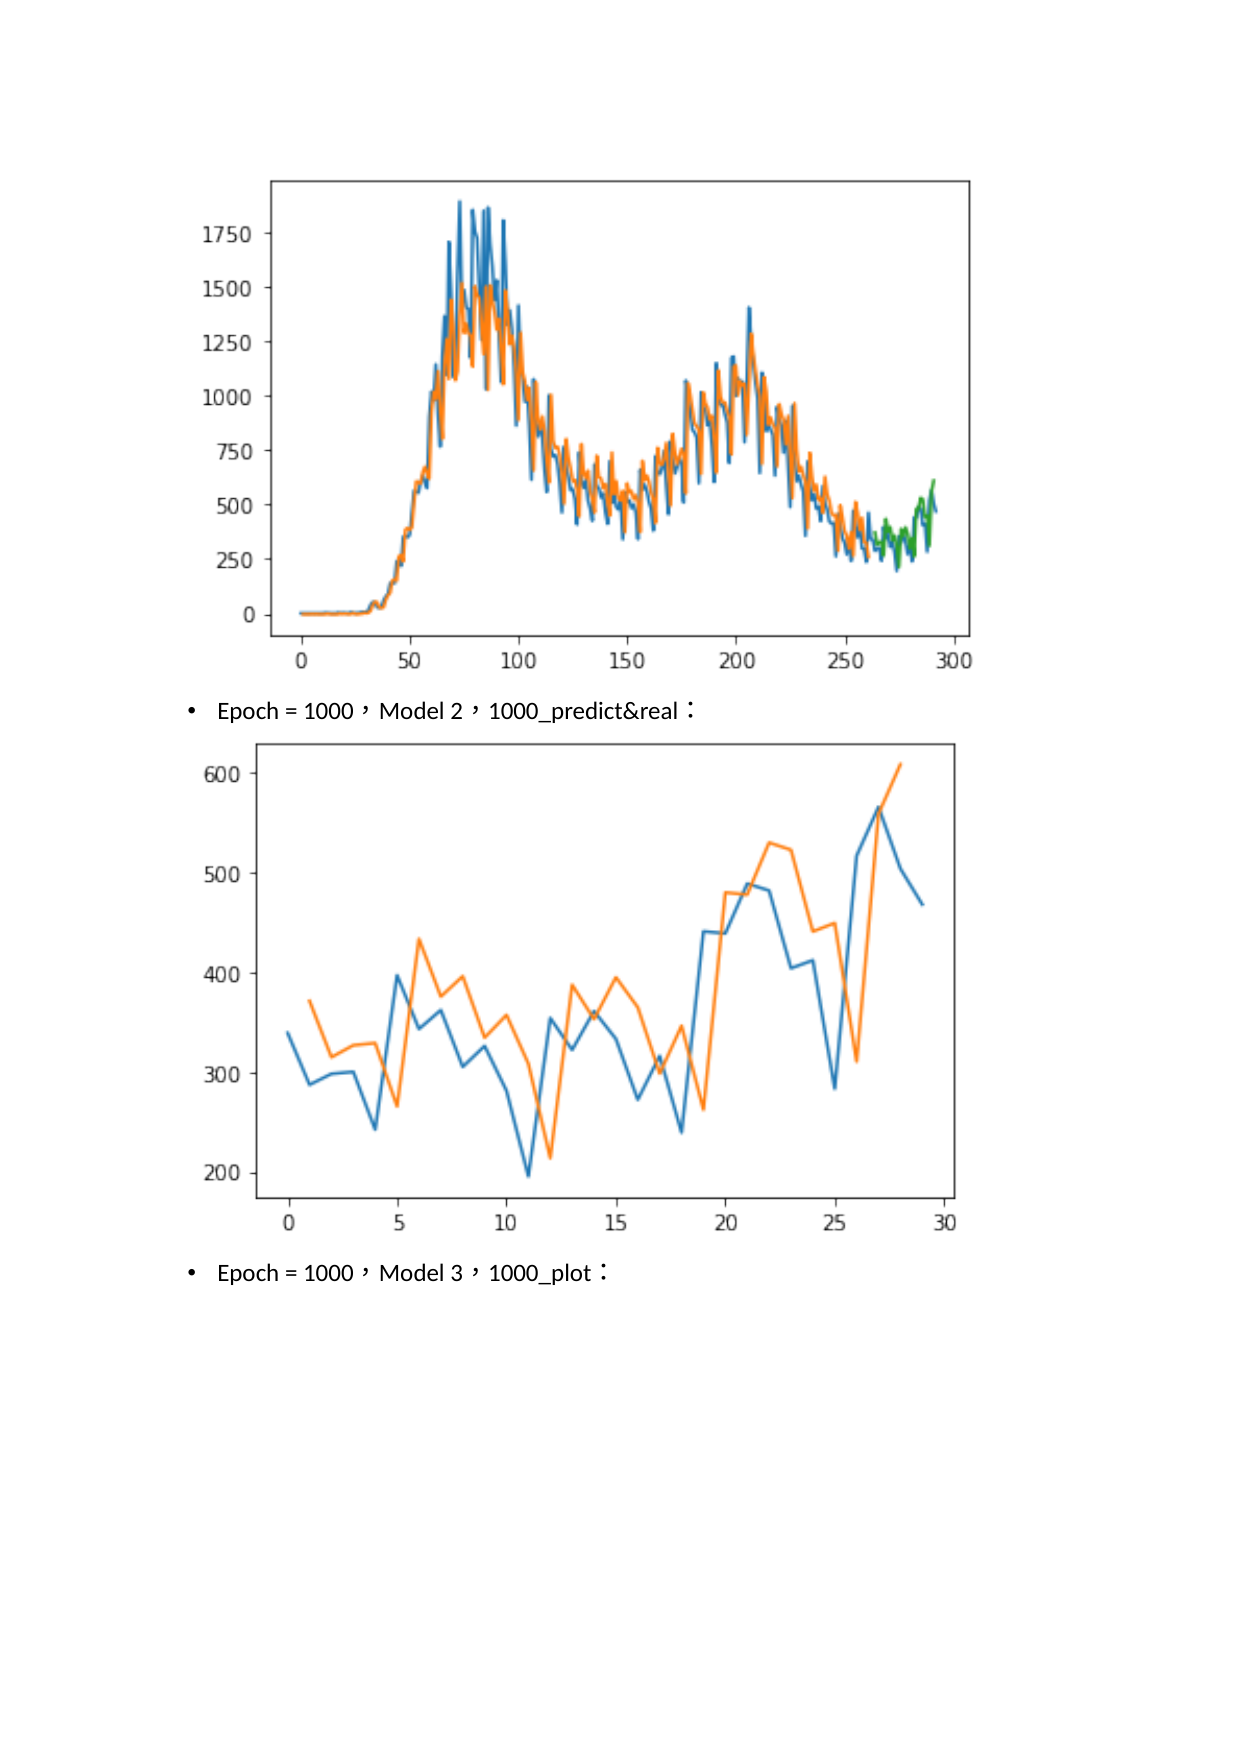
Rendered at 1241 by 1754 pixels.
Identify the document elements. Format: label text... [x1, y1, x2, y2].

list Epoch = 1000，Model 3，1000_plot： [187, 1252, 1053, 1289]
picture [187, 168, 988, 686]
list Epoch = 1000，Model 2，1000_predict&real： [187, 689, 1053, 727]
picture [187, 731, 971, 1248]
